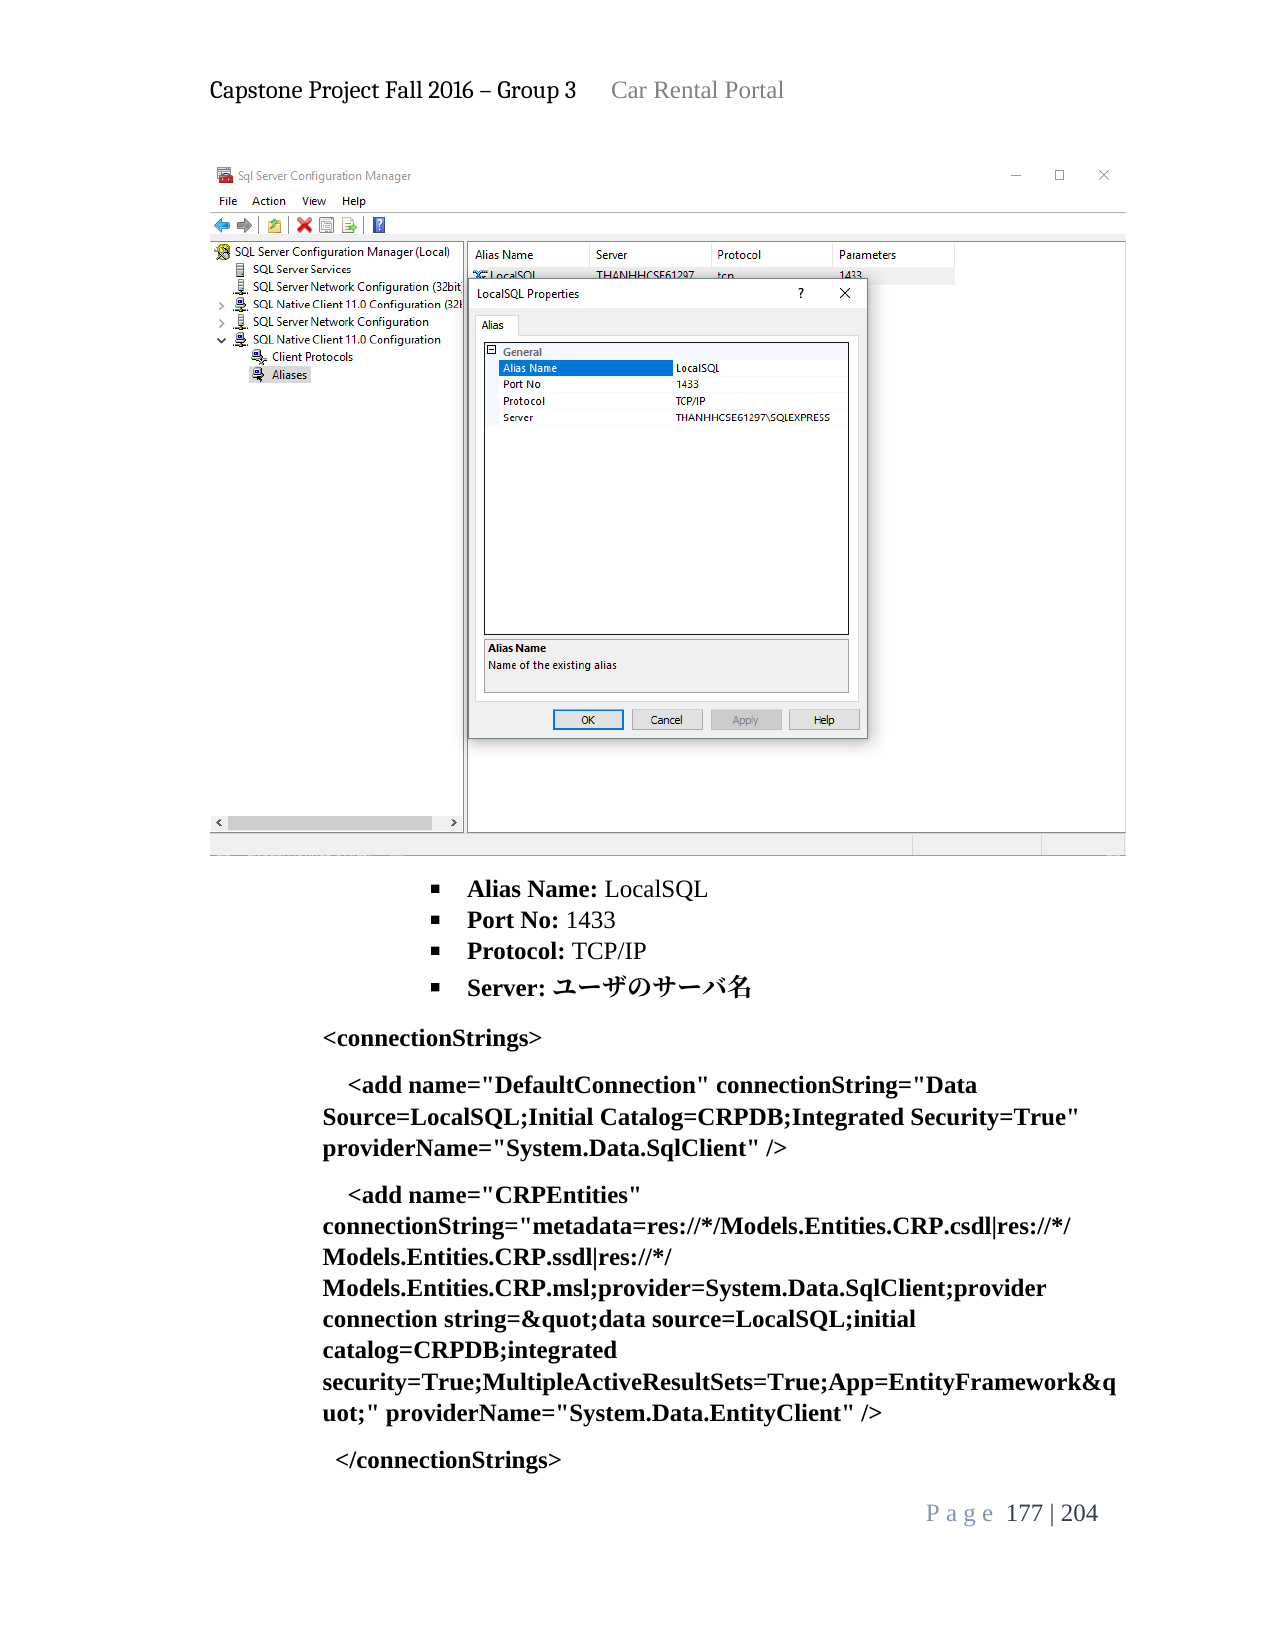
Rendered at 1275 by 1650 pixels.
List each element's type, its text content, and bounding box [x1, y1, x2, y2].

text <connectionStrings> [322, 1023, 1125, 1052]
picture [210, 162, 1126, 856]
list Protocol: TCP/IP [429, 936, 1125, 965]
list Port No: 1433 [429, 905, 1125, 934]
text <add name="CRPEntities" connectionString="metadata=res://*/Models.Entities.CRP.csdl|res://*/Models.Entities.CRP.ssdl|res://*/Models.Entities.CRP.msl;provider=System.Data.SqlClient;provider connection string=&quot;data source=LocalSQL;initial catalog=CRPDB;integrated security=True;MultipleActiveResultSets=True;App=EntityFramework&quot;" providerName="System.Data.EntityClient" /> [322, 1180, 1125, 1426]
list Alias Name: LocalSQL [429, 874, 1125, 903]
list Server: ユーザのサーバ名 [429, 967, 1125, 1003]
text <add name="DefaultConnection" connectionString="Data Source=LocalSQL;Initial Catalog=CRPDB;Integrated Security=True" providerName="System.Data.SqlClient" /> [322, 1071, 1125, 1161]
text </connectionStrings> [322, 1445, 1125, 1474]
